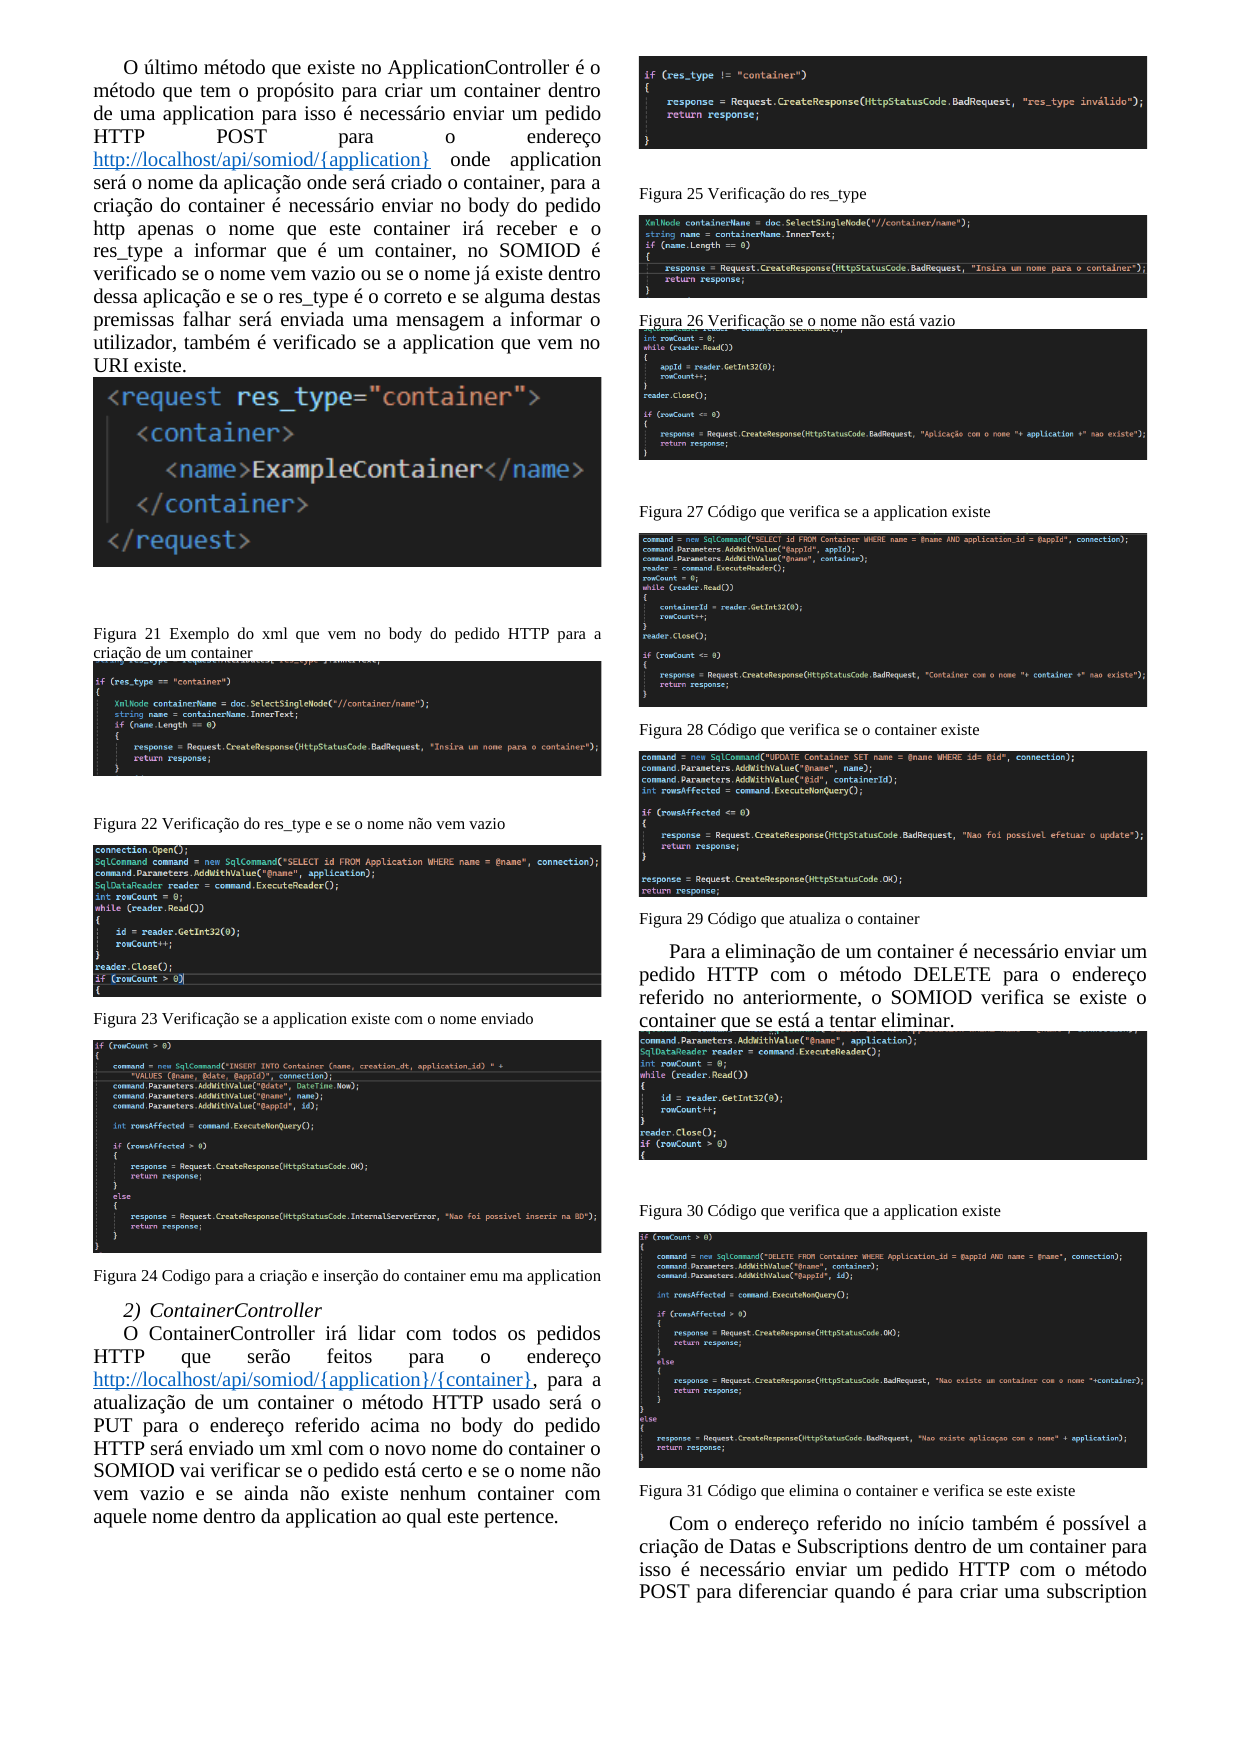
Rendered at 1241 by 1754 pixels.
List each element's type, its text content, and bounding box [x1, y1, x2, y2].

subtitle ContainerController [93, 1297, 601, 1322]
picture [93, 661, 602, 776]
text O último método que existe no ApplicationController é o método que tem o propósito para criar um container dentro de uma application para isso é necessário enviar um pedido HTTP POST para o endereço http://localhost/api/somiod/{application} onde application será o nome da aplicação onde será criado o container, para a criação do container é necessário enviar no body do pedido http apenas o nome que este container irá receber e o res_type a informar que é um container, no SOMIOD é verificado se o nome vem vazio ou se o nome já existe dentro dessa aplicação e se o res_type é o correto e se alguma destas premissas falhar será enviada uma mensagem a informar o utilizador, também é verificado se a application que vem no URI existe. [93, 56, 601, 377]
text Figura 21 Exemplo do xml que vem no body do pedido HTTP para a criação de um container [93, 623, 601, 661]
picture [638, 215, 1148, 298]
text Figura 23 Verificação se a application existe com o nome enviado [93, 1009, 601, 1028]
text Figura 29 Código que atualiza o container [639, 909, 1147, 928]
picture [638, 56, 1148, 149]
picture [638, 329, 1148, 460]
text Figura 27 Código que verifica se a application existe [639, 502, 1147, 521]
picture [638, 1031, 1148, 1160]
picture [638, 533, 1148, 707]
picture [93, 845, 602, 997]
text Figura 31 Código que elimina o container e verifica se este existe [639, 1480, 1147, 1499]
text O ContainerController irá lidar com todos os pedidos HTTP que serão feitos para o endereço http://localhost/api/somiod/{application}/{container}, para a atualização de um container o método HTTP usado será o PUT para o endereço referido acima no body do pedido HTTP será enviado um xml com o novo nome do container o SOMIOD vai verificar se o pedido está certo e se o nome não vem vazio e se ainda não existe nenhum container com aquele nome dentro da application ao qual este pertence. [93, 1322, 601, 1528]
text Figura 26 Verificação se o nome não está vazio [639, 311, 1147, 329]
text Figura 24 Codigo para a criação e inserção do container emu ma application [93, 1266, 601, 1285]
text Figura 25 Verificação do res_type [639, 184, 1147, 203]
picture [93, 1040, 602, 1253]
picture [638, 751, 1148, 897]
text Figura 22 Verificação do res_type e se o nome não vem vazio [93, 814, 601, 833]
picture [638, 1232, 1148, 1468]
text Figura 28 Código que verifica se o container existe [639, 719, 1147, 738]
text Figura 30 Código que verifica que a application existe [639, 1201, 1147, 1220]
picture [93, 377, 602, 567]
text Para a eliminação de um container é necessário enviar um pedido HTTP com o método DELETE para o endereço referido no anteriormente, o SOMIOD verifica se existe o container que se está a tentar eliminar. [639, 940, 1147, 1031]
